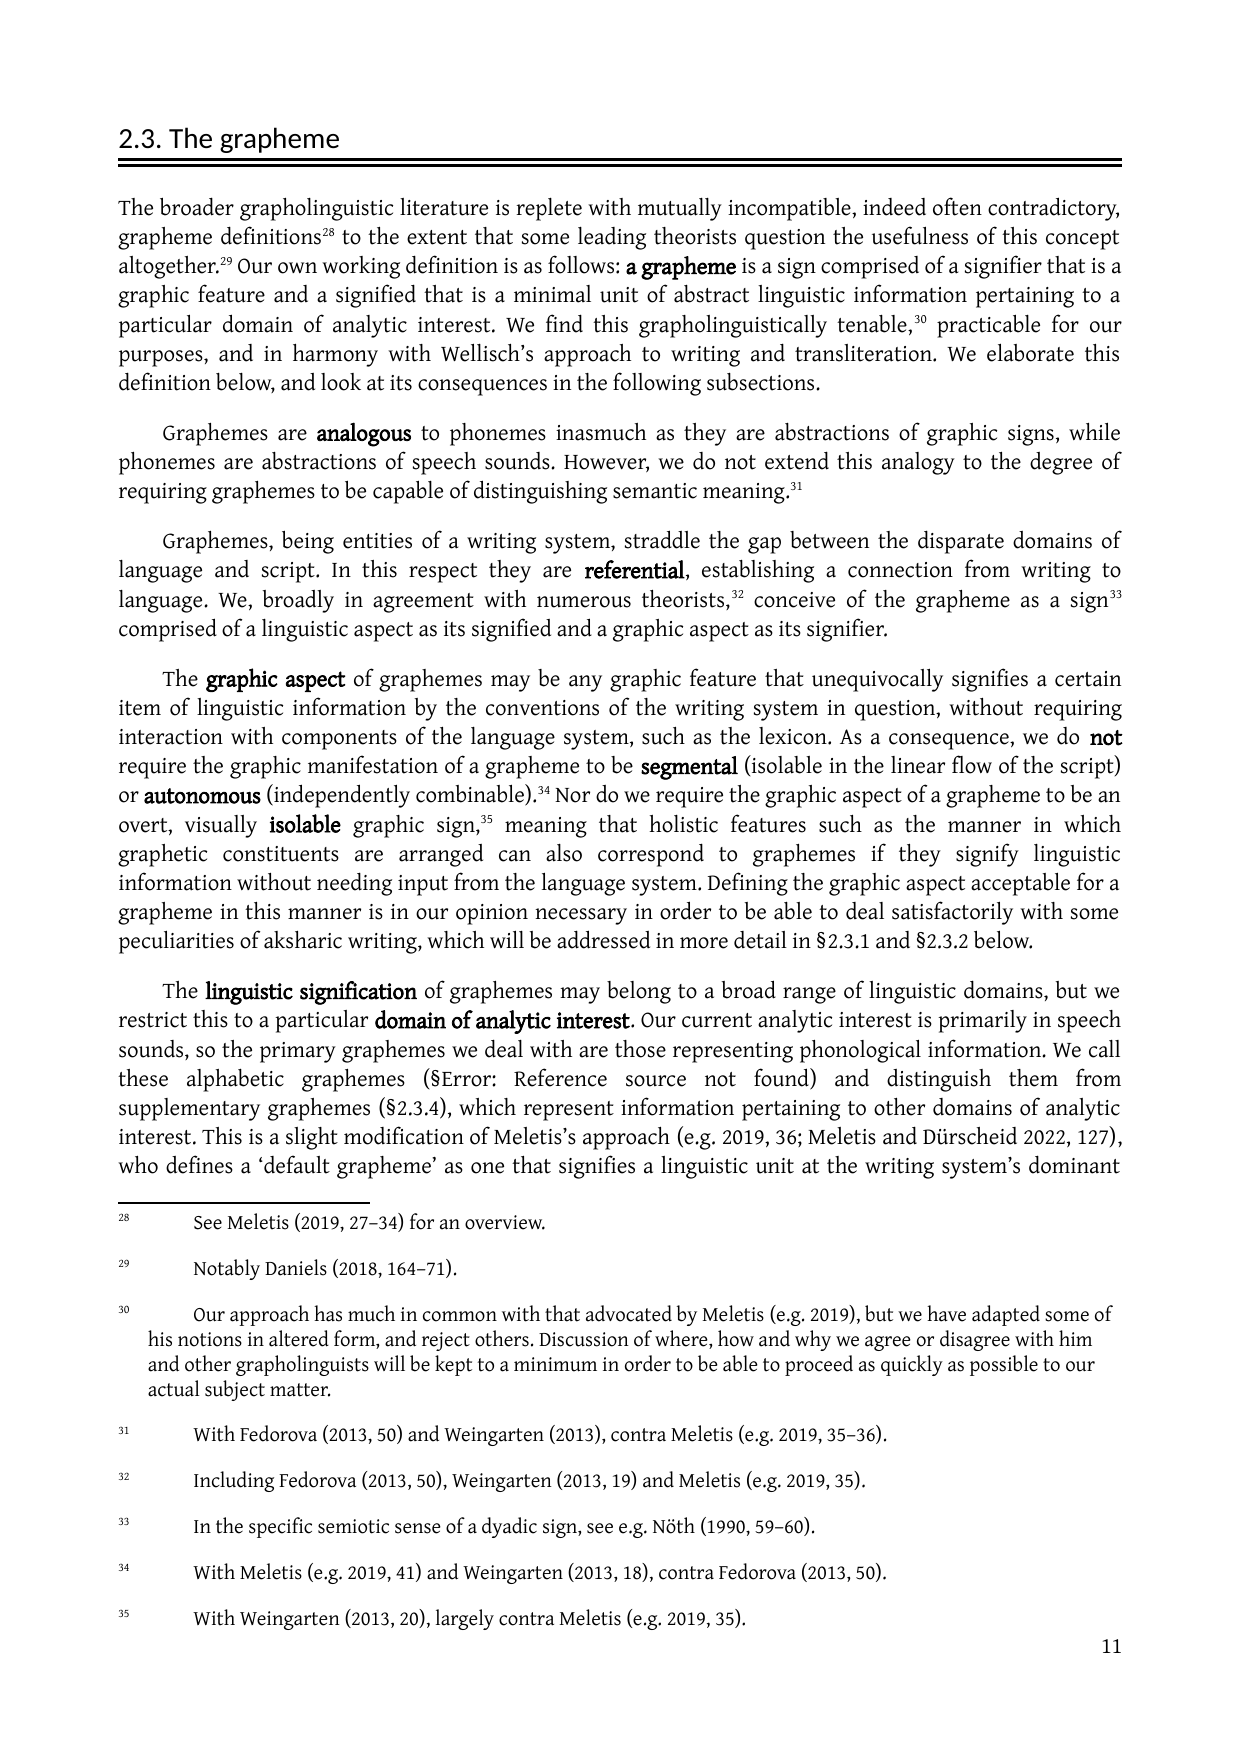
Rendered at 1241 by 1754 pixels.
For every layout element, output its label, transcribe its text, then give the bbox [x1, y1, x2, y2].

text Graphemes, being entities of a writing system, straddle the gap between the disparate domains of language and script. In this respect they are referential, establishing a connection from writing to language. We, broadly in agreement with numerous theorists, conceive of the grapheme as a sign comprised of a linguistic aspect as its signified and a graphic aspect as its signifier. [118, 525, 1122, 642]
text Graphemes are analogous to phonemes inasmuch as they are abstractions of graphic signs, while phonemes are abstractions of speech sounds. However, we do not extend this analogy to the degree of requiring graphemes to be capable of distinguishing semantic meaning. [118, 417, 1122, 504]
text The graphic aspect of graphemes may be any graphic feature that unequivocally signifies a certain item of linguistic information by the conventions of the writing system in question, without requiring interaction with components of the language system, such as the lexicon. As a consequence, we do not require the graphic manifestation of a grapheme to be segmental (isolable in the linear flow of the script) or autonomous (independently combinable). Nor do we require the graphic aspect of a grapheme to be an overt, visually isolable graphic sign, meaning that holistic features such as the manner in which graphetic constituents are arranged can also correspond to graphemes if they signify linguistic information without needing input from the language system. Defining the graphic aspect acceptable for a grapheme in this manner is in our opinion necessary in order to be able to deal satisfactorily with some peculiarities of aksharic writing, which will be addressed in more detail in §2.3.1 and §2.3.2 below. [118, 663, 1122, 954]
text The broader grapholinguistic literature is replete with mutually incompatible, indeed often contradictory, grapheme definitions to the extent that some leading theorists question the usefulness of this concept altogether. Our own working definition is as follows: a grapheme is a sign comprised of a signifier that is a graphic feature and a signified that is a minimal unit of abstract linguistic information pertaining to a particular domain of analytic interest. We find this grapholinguistically tenable, practicable for our purposes, and in harmony with Wellisch’s approach to writing and transliteration. We elaborate this definition below, and look at its consequences in the following subsections. [118, 192, 1122, 396]
subtitle The grapheme [118, 118, 1122, 158]
